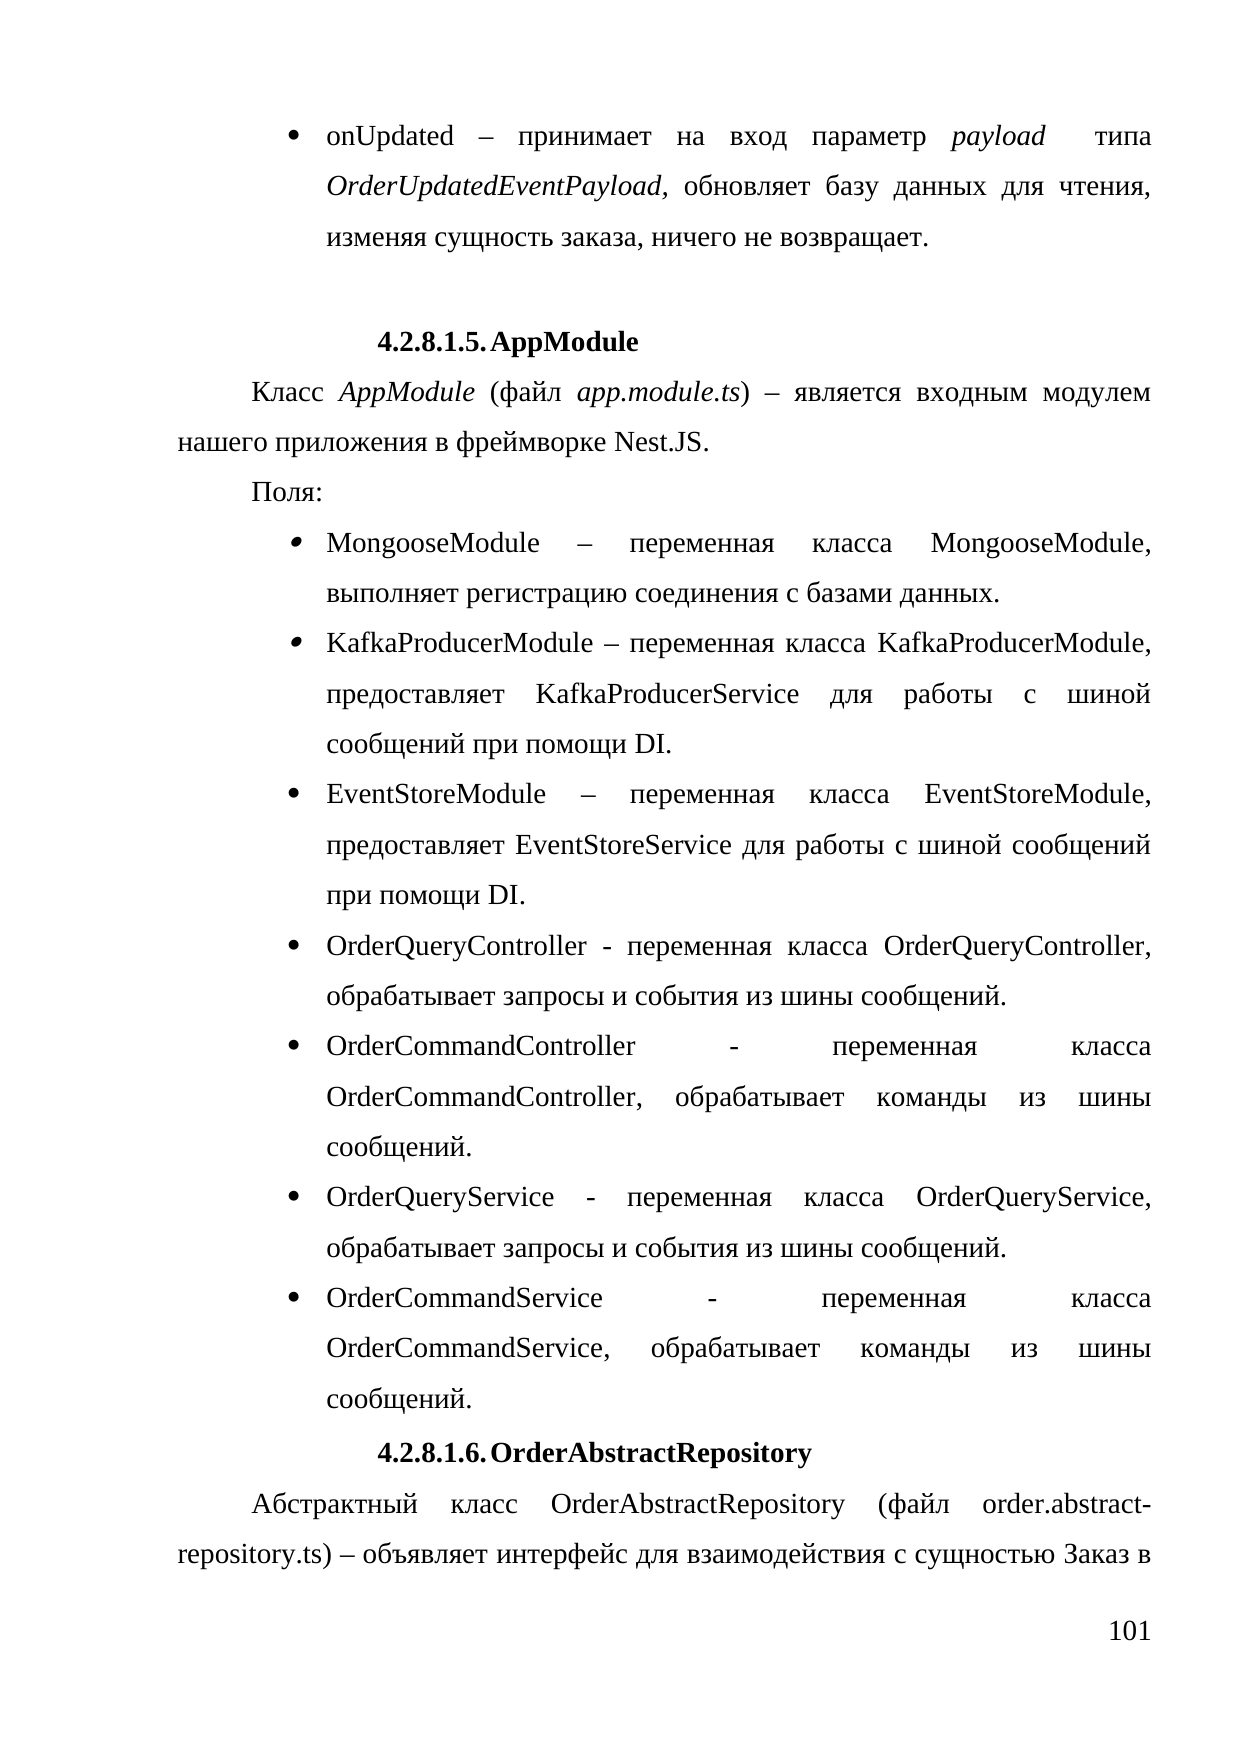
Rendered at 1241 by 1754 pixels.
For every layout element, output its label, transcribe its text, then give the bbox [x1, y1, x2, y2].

list OrderCommandService - переменная класса OrderCommandService, обрабатывает команды из шины сообщений. [288, 1280, 1152, 1414]
list MongooseModule – переменная класса MongooseModule, выполняет регистрацию соединения с базами данных. [288, 525, 1152, 609]
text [177, 1486, 1152, 1569]
list KafkaProducerModule – переменная класса KafkaProducerModule, предоставляет KafkaProducerService для работы с шиной сообщений при помощи DI. [288, 626, 1152, 760]
list OrderQueryService - переменная класса OrderQueryService, обрабатывает запросы и события из шины сообщений. [288, 1179, 1152, 1263]
subtitle AppModule [377, 324, 1152, 357]
text Класс AppModule (файл app.module.ts) – является входным модулем нашего приложения в фреймворке Nest.JS. [177, 374, 1152, 458]
text Поля: [177, 474, 1152, 508]
subtitle OrderAbstractRepository [377, 1435, 1152, 1469]
list OrderCommandController - переменная класса OrderCommandController, обрабатывает команды из шины сообщений. [288, 1028, 1152, 1163]
list OrderQueryController - переменная класса OrderQueryController, обрабатывает запросы и события из шины сообщений. [288, 928, 1152, 1012]
list onUpdated – принимает на вход параметр payload типа OrderUpdatedEventPayload, обновляет базу данных для чтения, изменяя сущность заказа, ничего не возвращает. [288, 118, 1152, 252]
list EventStoreModule – переменная класса EventStoreModule, предоставляет EventStoreService для работы с шиной сообщений при помощи DI. [288, 777, 1152, 911]
